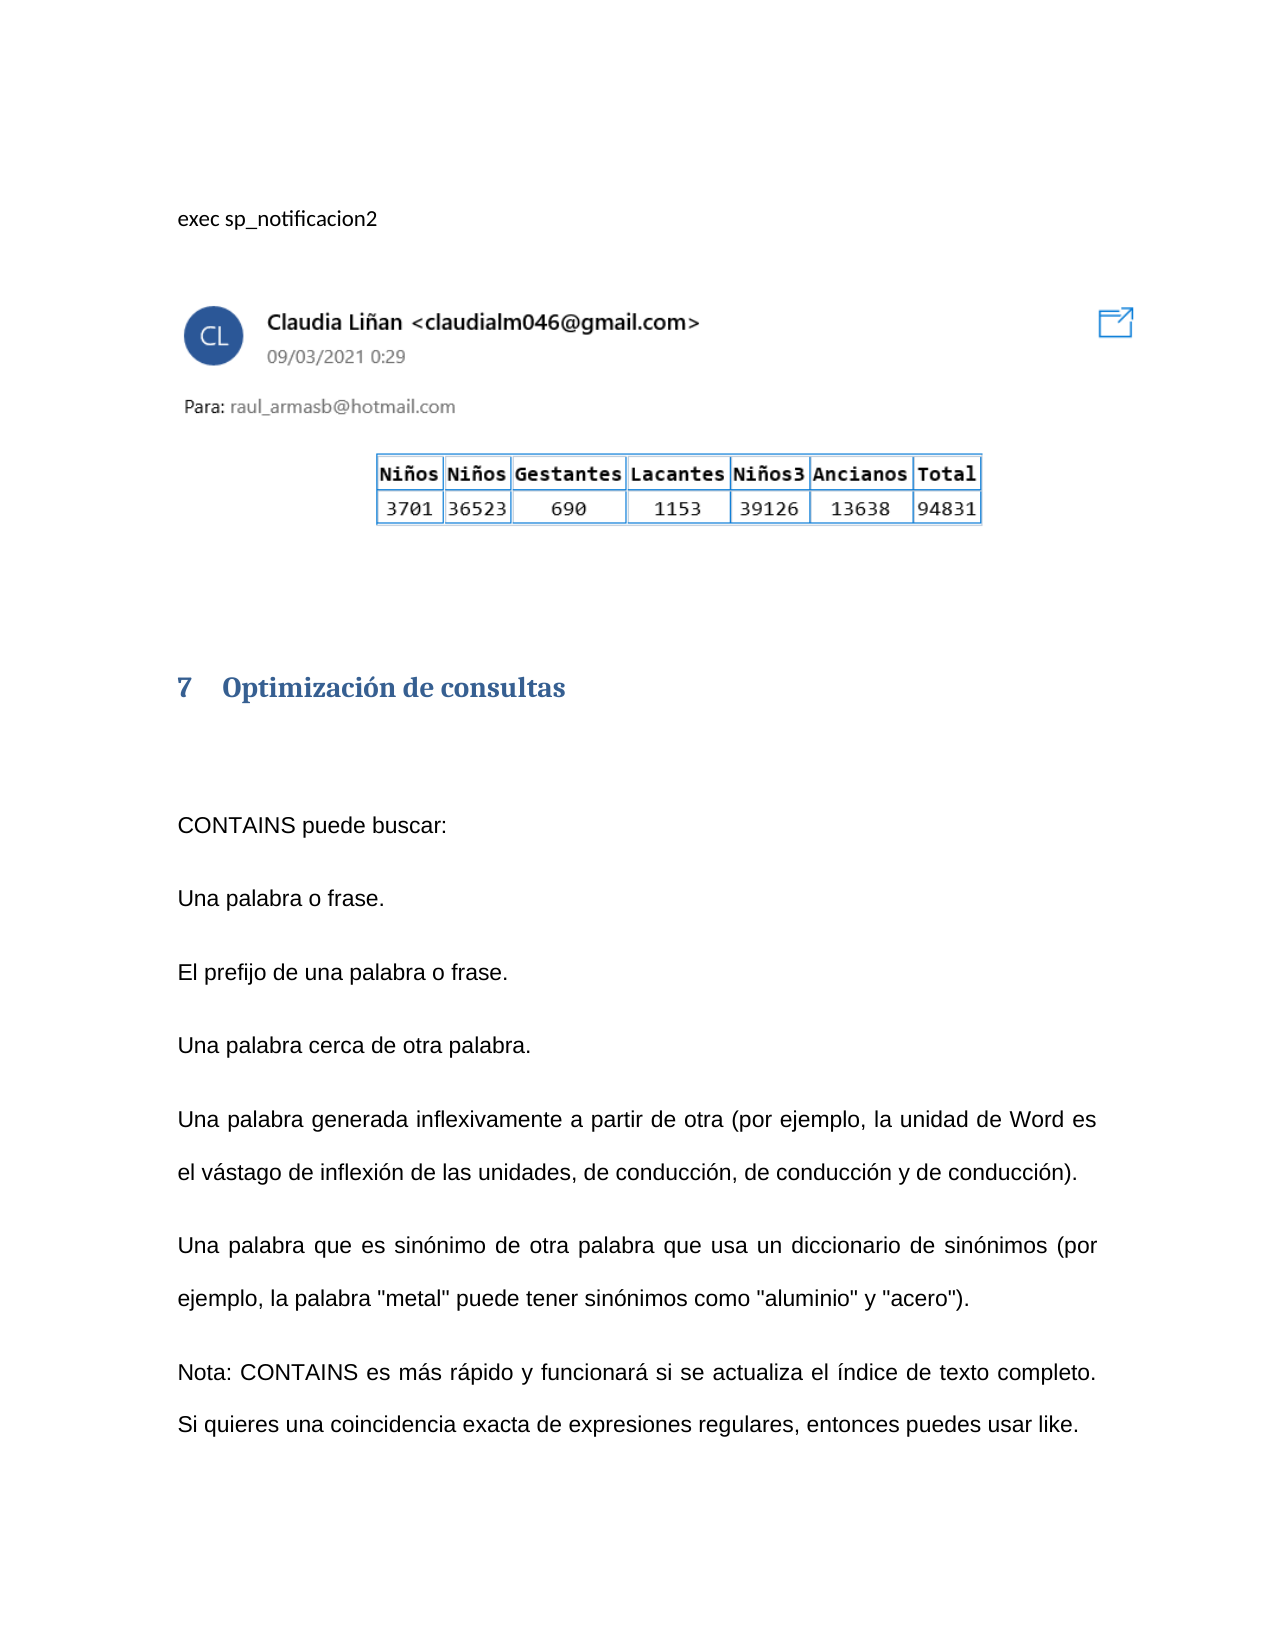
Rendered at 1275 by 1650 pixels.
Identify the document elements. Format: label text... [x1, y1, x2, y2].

text Una palabra o frase. [177, 885, 1098, 912]
text CONTAINS puede buscar: [177, 812, 1098, 838]
text Nota: CONTAINS es más rápido y funcionará si se actualiza el índice de texto completo. Si quieres una coincidencia exacta de expresiones regulares, entonces puedes usar like. [177, 1358, 1098, 1437]
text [177, 148, 1098, 232]
text Una palabra que es sinónimo de otra palabra que usa un diccionario de sinónimos (por ejemplo, la palabra "metal" puede tener sinónimos como "aluminio" y "acero"). [177, 1232, 1098, 1311]
text Una palabra generada inflexivamente a partir de otra (por ejemplo, la unidad de Word es el vástago de inflexión de las unidades, de conducción, de conducción y de conducción). [177, 1106, 1098, 1185]
subtitle Optimización de consultas [177, 671, 1098, 705]
text Una palabra cerca de otra palabra. [177, 1032, 1098, 1059]
picture [177, 280, 1176, 595]
text El prefijo de una palabra o frase. [177, 959, 1098, 985]
